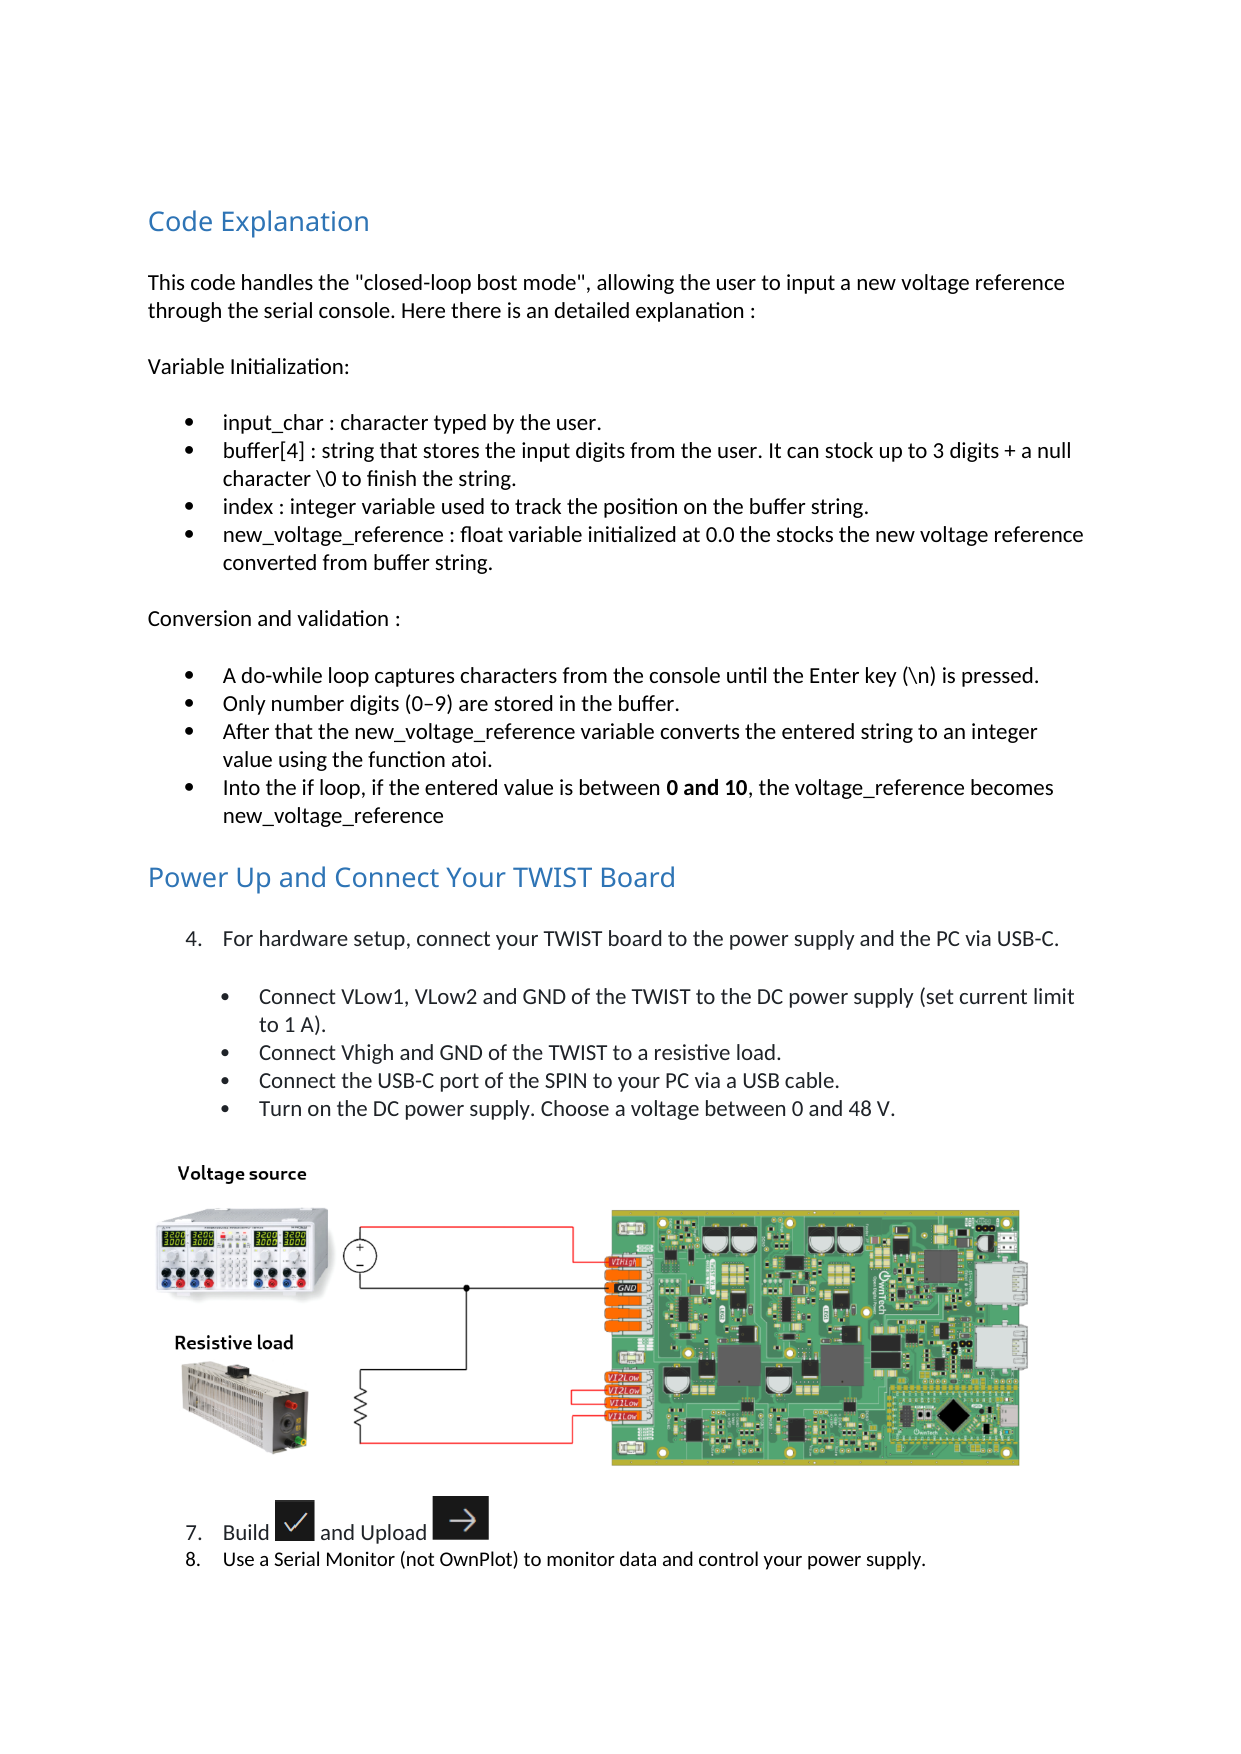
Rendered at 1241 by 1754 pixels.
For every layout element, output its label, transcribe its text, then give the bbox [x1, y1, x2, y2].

list Use a Serial Monitor (not OwnPlot) to monitor data and control your power supply. [185, 1546, 1093, 1571]
picture [432, 1496, 490, 1541]
list Build and Upload [185, 1497, 1093, 1546]
picture [147, 1151, 1030, 1472]
subtitle Code Explanation [148, 202, 1093, 239]
list input_char : character typed by the user. [185, 408, 1093, 436]
list Connect VLow1, VLow2 and GND of the TWIST to the DC power supply (set current limit to 1 A). [221, 982, 1093, 1038]
list new_voltage_reference : float variable initialized at 0.0 the stocks the new voltage reference converted from buffer string. [185, 520, 1093, 576]
list After that the new_voltage_reference variable converts the entered string to an integer value using the function atoi. [185, 717, 1093, 773]
text This code handles the "closed-loop bost mode", allowing the user to input a new voltage reference through the serial console. Here there is an detailed explanation : [148, 268, 1093, 324]
list Connect Vhigh and GND of the TWIST to a resistive load. [221, 1038, 1093, 1066]
picture [275, 1500, 315, 1541]
list index : integer variable used to track the position on the buffer string. [185, 492, 1093, 520]
subtitle Power Up and Connect Your TWIST Board [148, 858, 1093, 895]
list A do-while loop captures characters from the console until the Enter key (\n) is pressed. [185, 661, 1093, 689]
list For hardware setup, connect your TWIST board to the power supply and the PC via USB-C. [185, 924, 1093, 953]
list Only number digits (0–9) are stored in the buffer. [185, 689, 1093, 717]
list buffer[4] : string that stores the input digits from the user. It can stock up to 3 digits + a null character \0 to finish the string. [185, 436, 1093, 492]
list Turn on the DC power supply. Choose a voltage between 0 and 48 V. [221, 1094, 1093, 1122]
text Conversion and validation : [148, 604, 1093, 632]
list Into the if loop, if the entered value is between 0 and 10, the voltage_reference becomes new_voltage_reference [185, 773, 1093, 829]
list Connect the USB-C port of the SPIN to your PC via a USB cable. [221, 1066, 1093, 1094]
text Variable Initialization: [148, 352, 1093, 380]
